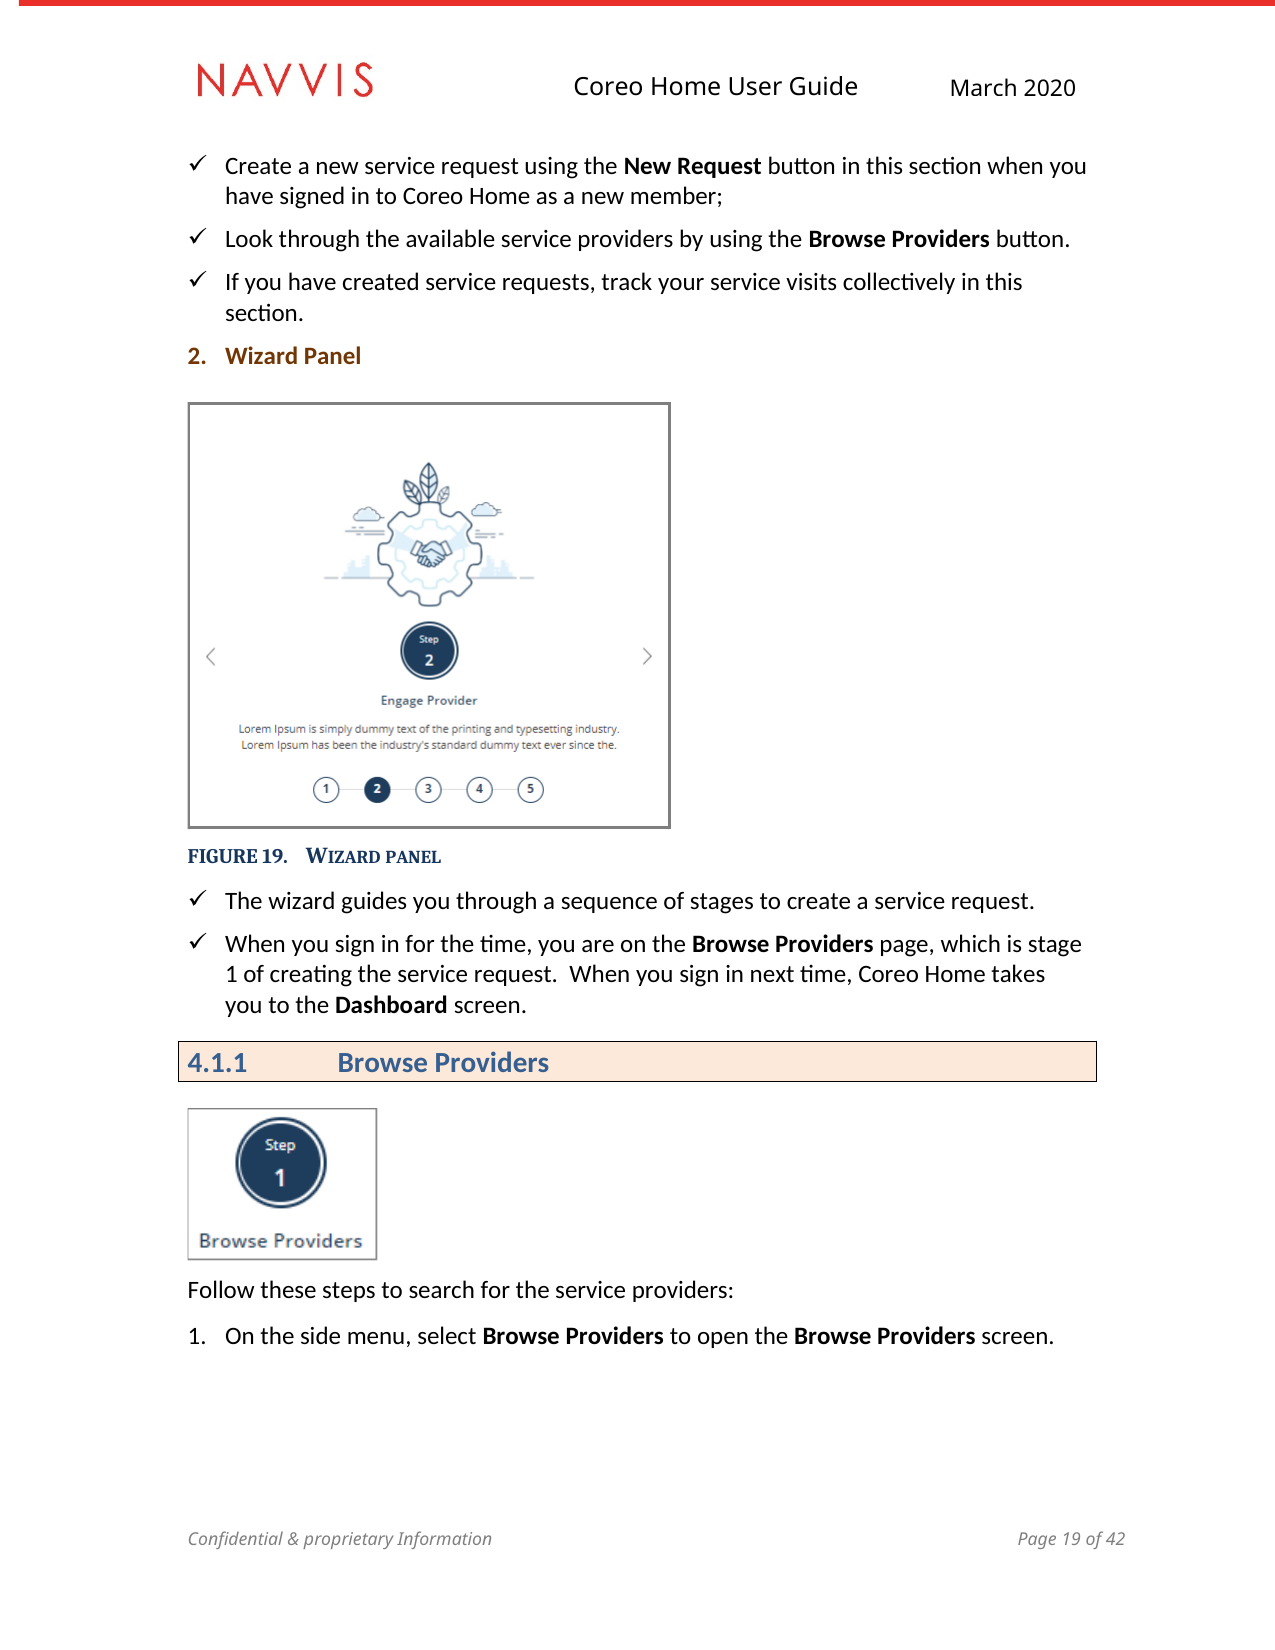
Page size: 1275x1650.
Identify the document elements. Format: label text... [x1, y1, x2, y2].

picture [187, 402, 673, 830]
list If you have created service requests, track your service visits collectively in this section. [187, 267, 1087, 328]
list Create a new service request using the New Request button in this section when you have signed in to Coreo Home as a new member; [187, 150, 1087, 211]
list On the side menu, select Browse Providers to open the Browse Providers screen. [187, 1320, 1087, 1351]
list The wizard guides you through a sequence of stages to create a service request. [187, 885, 1087, 916]
subtitle Browse Providers [179, 1042, 1096, 1081]
picture [187, 1108, 379, 1262]
text Wizard panel [187, 842, 1087, 869]
text Follow these steps to search for the service providers: [187, 1274, 1087, 1305]
text Wizard Panel [187, 340, 1087, 371]
picture [187, 55, 383, 104]
list Look through the available service providers by using the Browse Providers button. [187, 223, 1087, 254]
list When you sign in for the time, you are on the Browse Providers page, which is stage 1 of creating the service request. When you sign in next time, Coreo Home takes you to the Dashboard screen. [187, 928, 1087, 1020]
